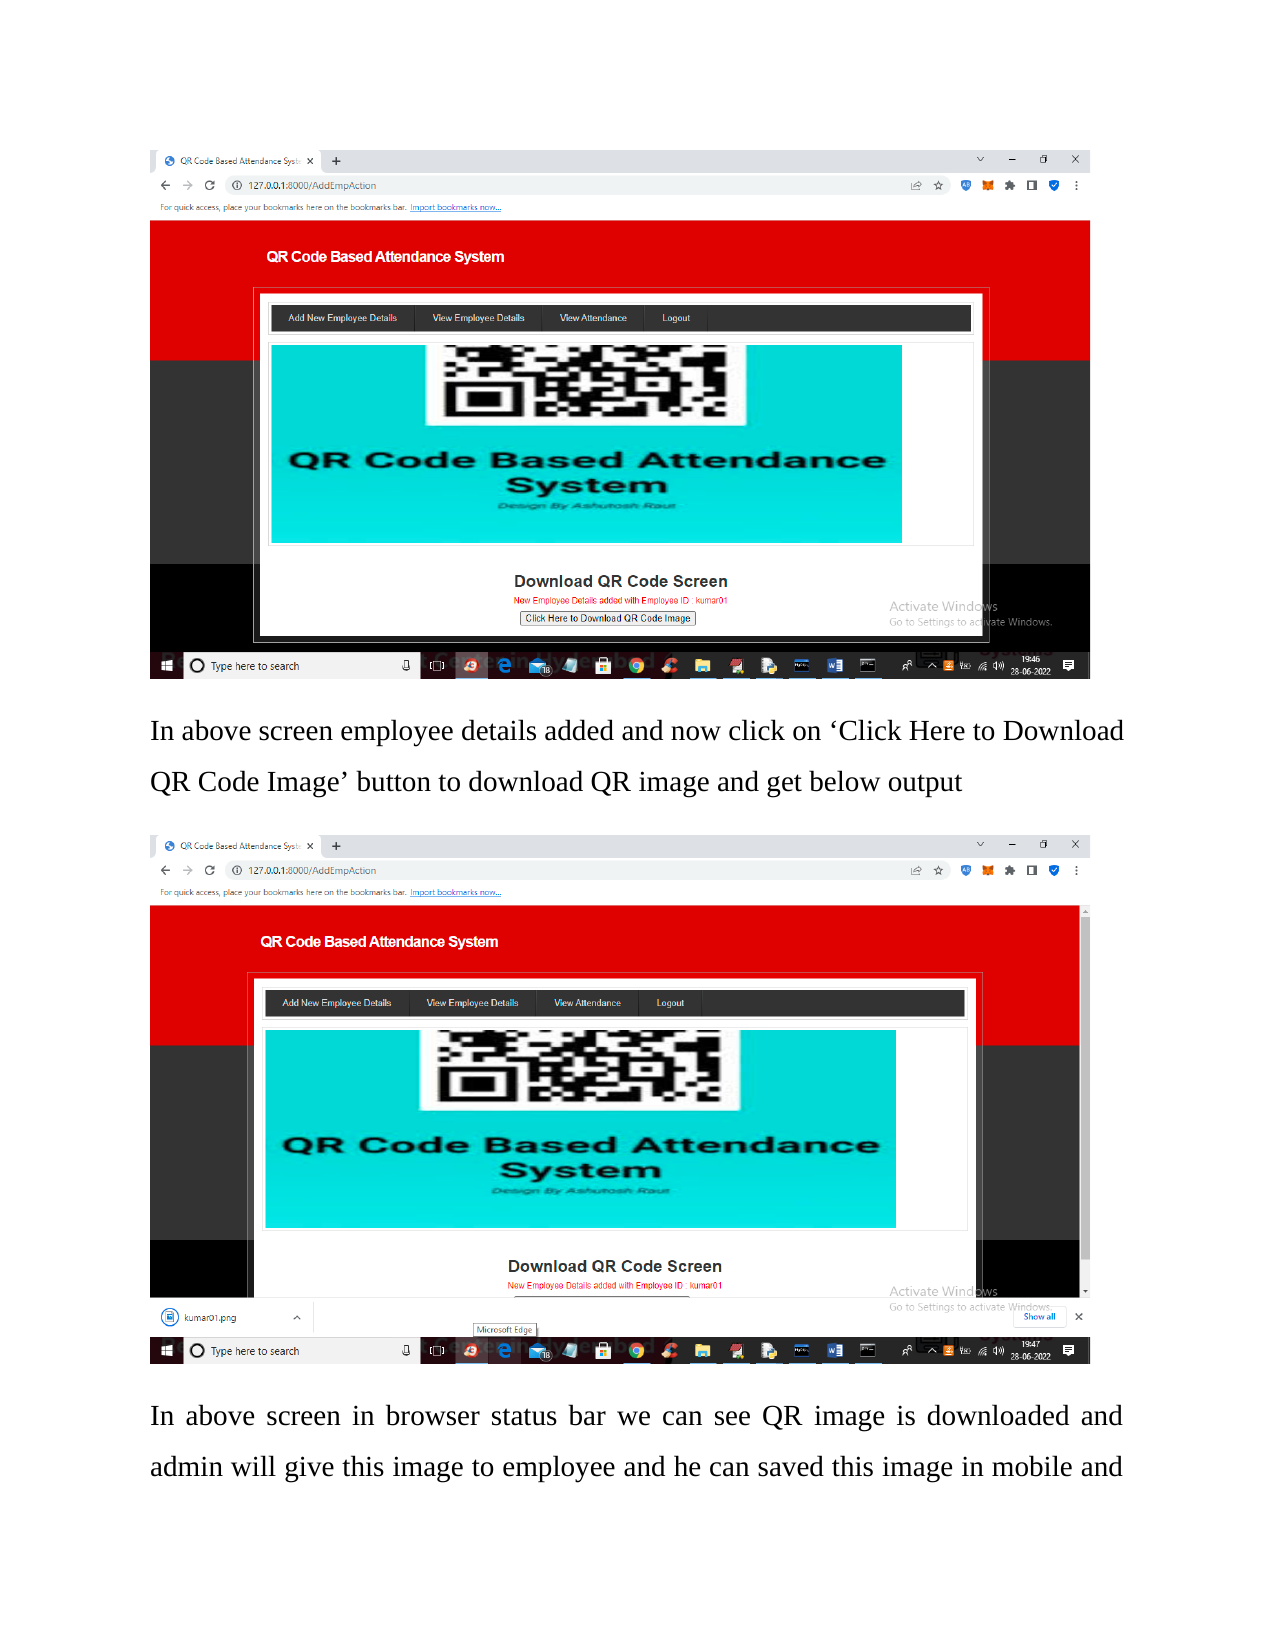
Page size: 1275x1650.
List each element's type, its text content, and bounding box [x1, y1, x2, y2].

picture [150, 150, 1091, 679]
text In above screen employee details added and now click on ‘Click Here to Download QR Code Image’ button to download QR image and get below output [150, 713, 1125, 797]
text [150, 1398, 1125, 1482]
picture [150, 835, 1091, 1364]
